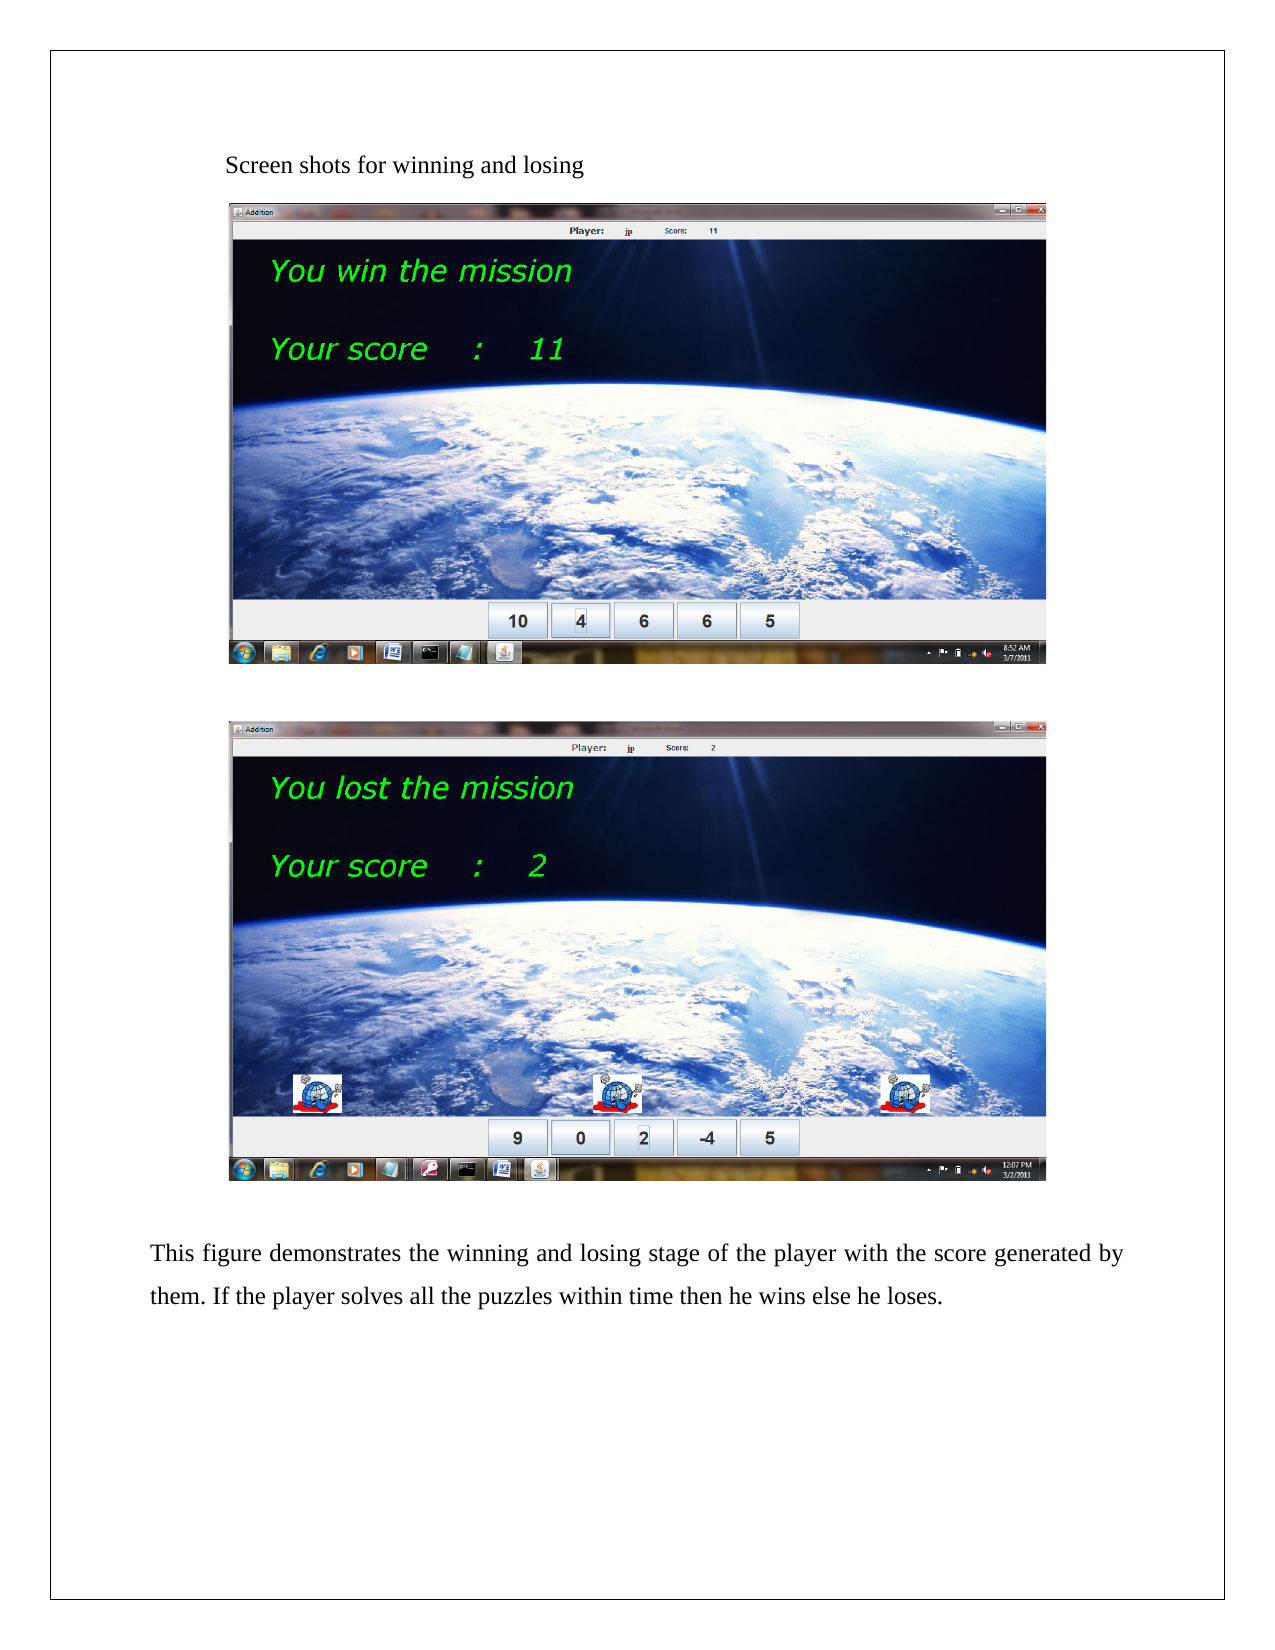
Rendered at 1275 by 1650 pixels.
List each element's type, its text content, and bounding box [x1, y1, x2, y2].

text This figure demonstrates the winning and losing stage of the player with the score generated by them. If the player solves all the puzzles within time then he wins else he loses. [150, 1238, 1125, 1310]
picture [228, 203, 1047, 664]
list Screen shots for winning and losing [225, 150, 1125, 179]
picture [228, 721, 1047, 1181]
